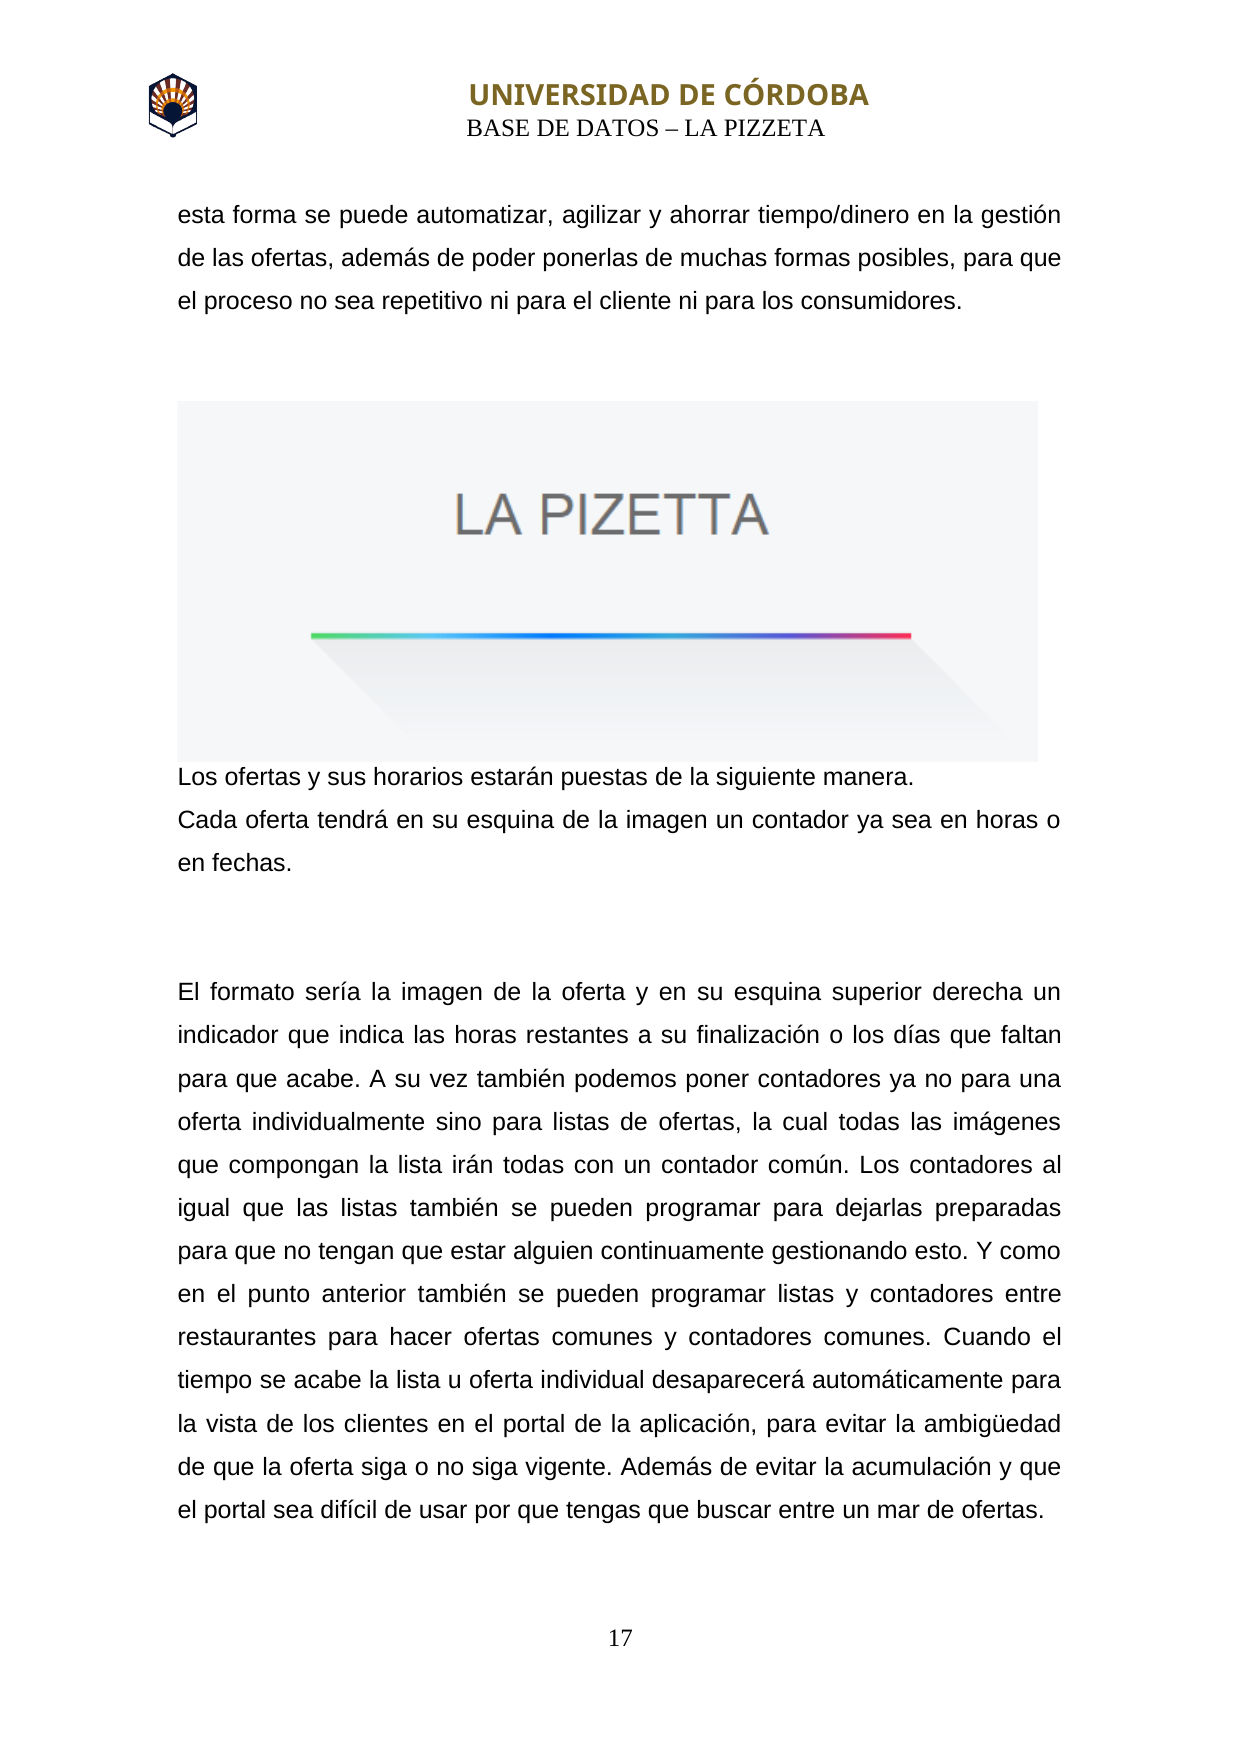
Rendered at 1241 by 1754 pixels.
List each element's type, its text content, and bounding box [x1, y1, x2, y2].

picture [148, 73, 198, 138]
text Cada oferta tendrá en su esquina de la imagen un contador ya sea en horas o en fechas. [177, 805, 1063, 877]
picture [177, 401, 1038, 762]
text El formato sería la imagen de la oferta y en su esquina superior derecha un indicador que indica las horas restantes a su finalización o los días que faltan para que acabe. A su vez también podemos poner contadores ya no para una oferta individualmente sino para listas de ofertas, la cual todas las imágenes que compongan la lista irán todas con un contador común. Los contadores al igual que las listas también se pueden programar para dejarlas preparadas para que no tengan que estar alguien continuamente gestionando esto. Y como en el punto anterior también se pueden programar listas y contadores entre restaurantes para hacer ofertas comunes y contadores comunes. Cuando el tiempo se acabe la lista u oferta individual desaparecerá automáticamente para la vista de los clientes en el portal de la aplicación, para evitar la ambigüedad de que la oferta siga o no siga vigente. Además de evitar la acumulación y que el portal sea difícil de usar por que tengas que buscar entre un mar de ofertas. [177, 977, 1063, 1524]
text Los ofertas y sus horarios estarán puestas de la siguiente manera. [177, 502, 1063, 791]
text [177, 200, 1063, 315]
